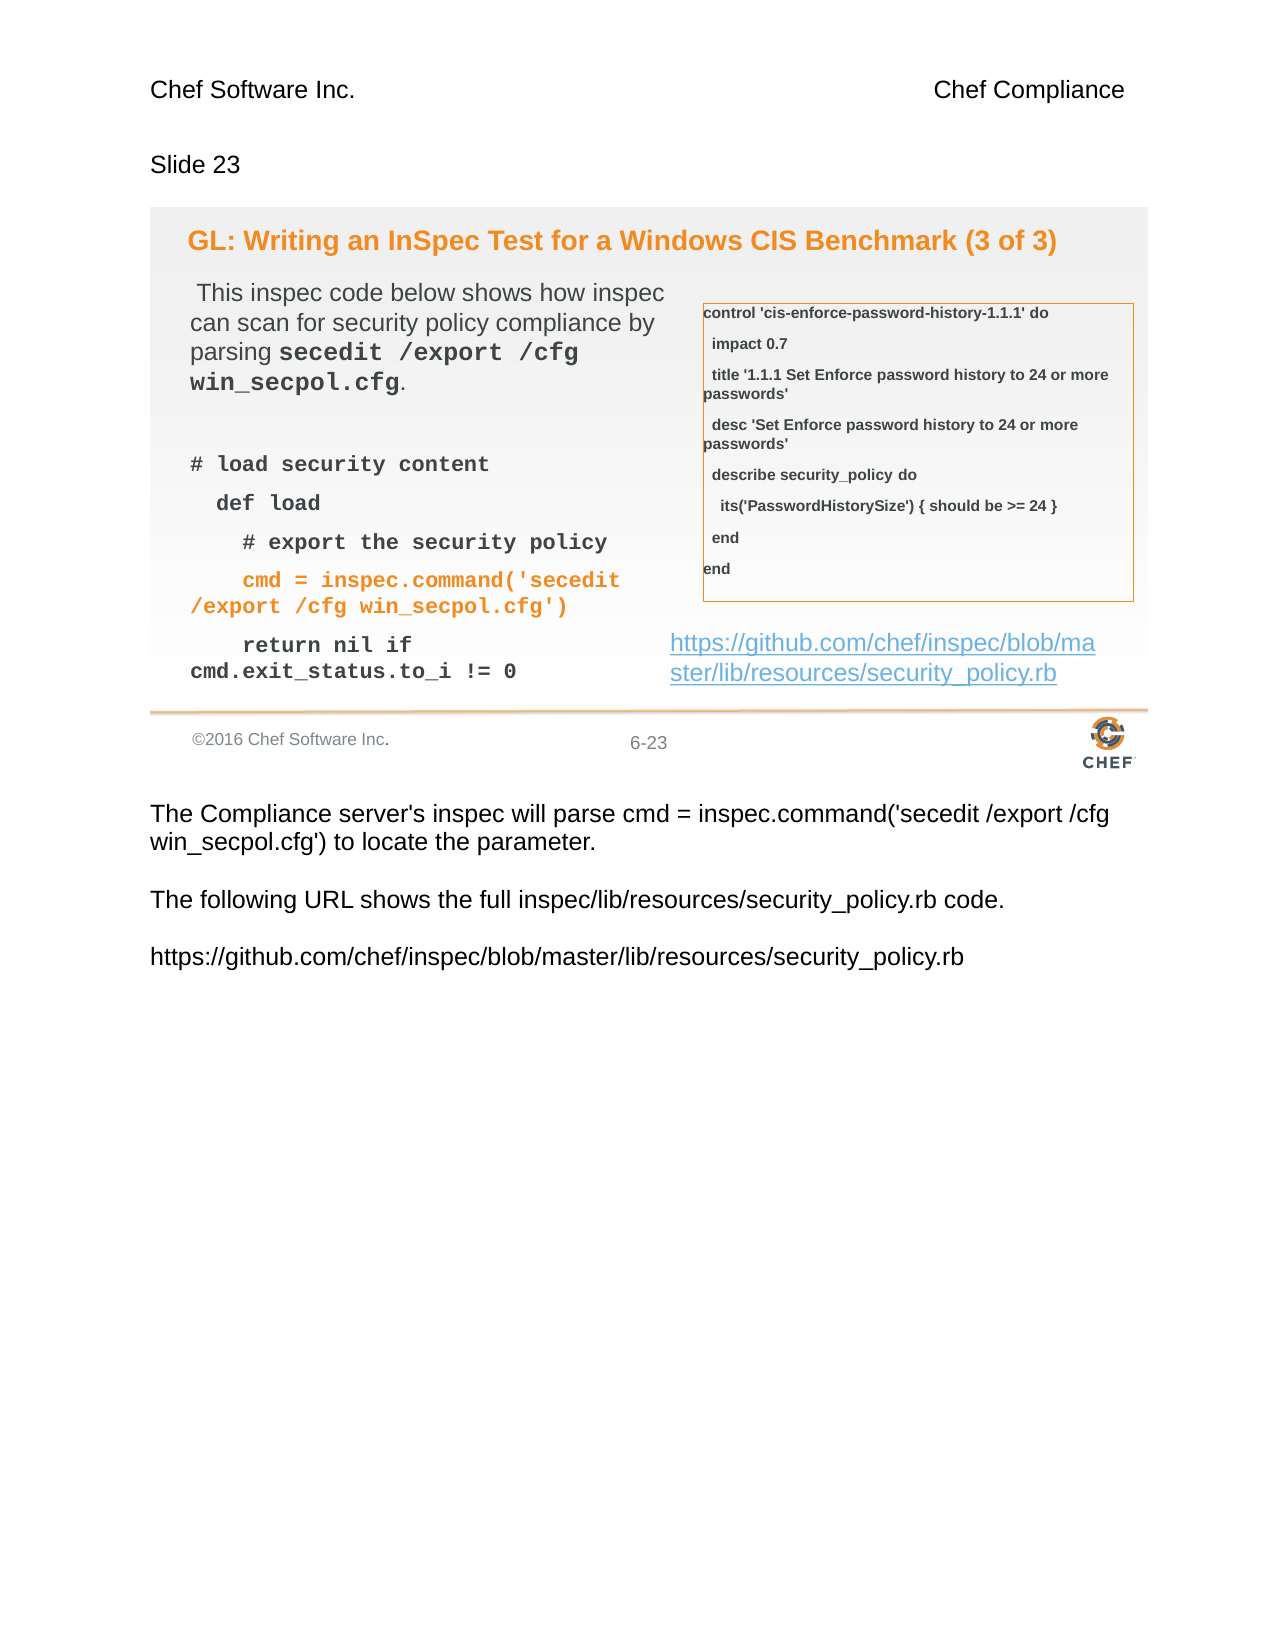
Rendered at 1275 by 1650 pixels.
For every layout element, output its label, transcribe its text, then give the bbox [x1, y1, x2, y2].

text https://github.com/chef/inspec/blob/master/lib/resources/security_policy.rb [150, 942, 1125, 971]
text The following URL shows the full inspec/lib/resources/security_policy.rb code. [150, 885, 1125, 913]
text Slide 23 [150, 150, 1125, 179]
text The Compliance server's inspec will parse cmd = inspec.command('secedit /export /cfg win_secpol.cfg') to locate the parameter. [150, 798, 1125, 856]
